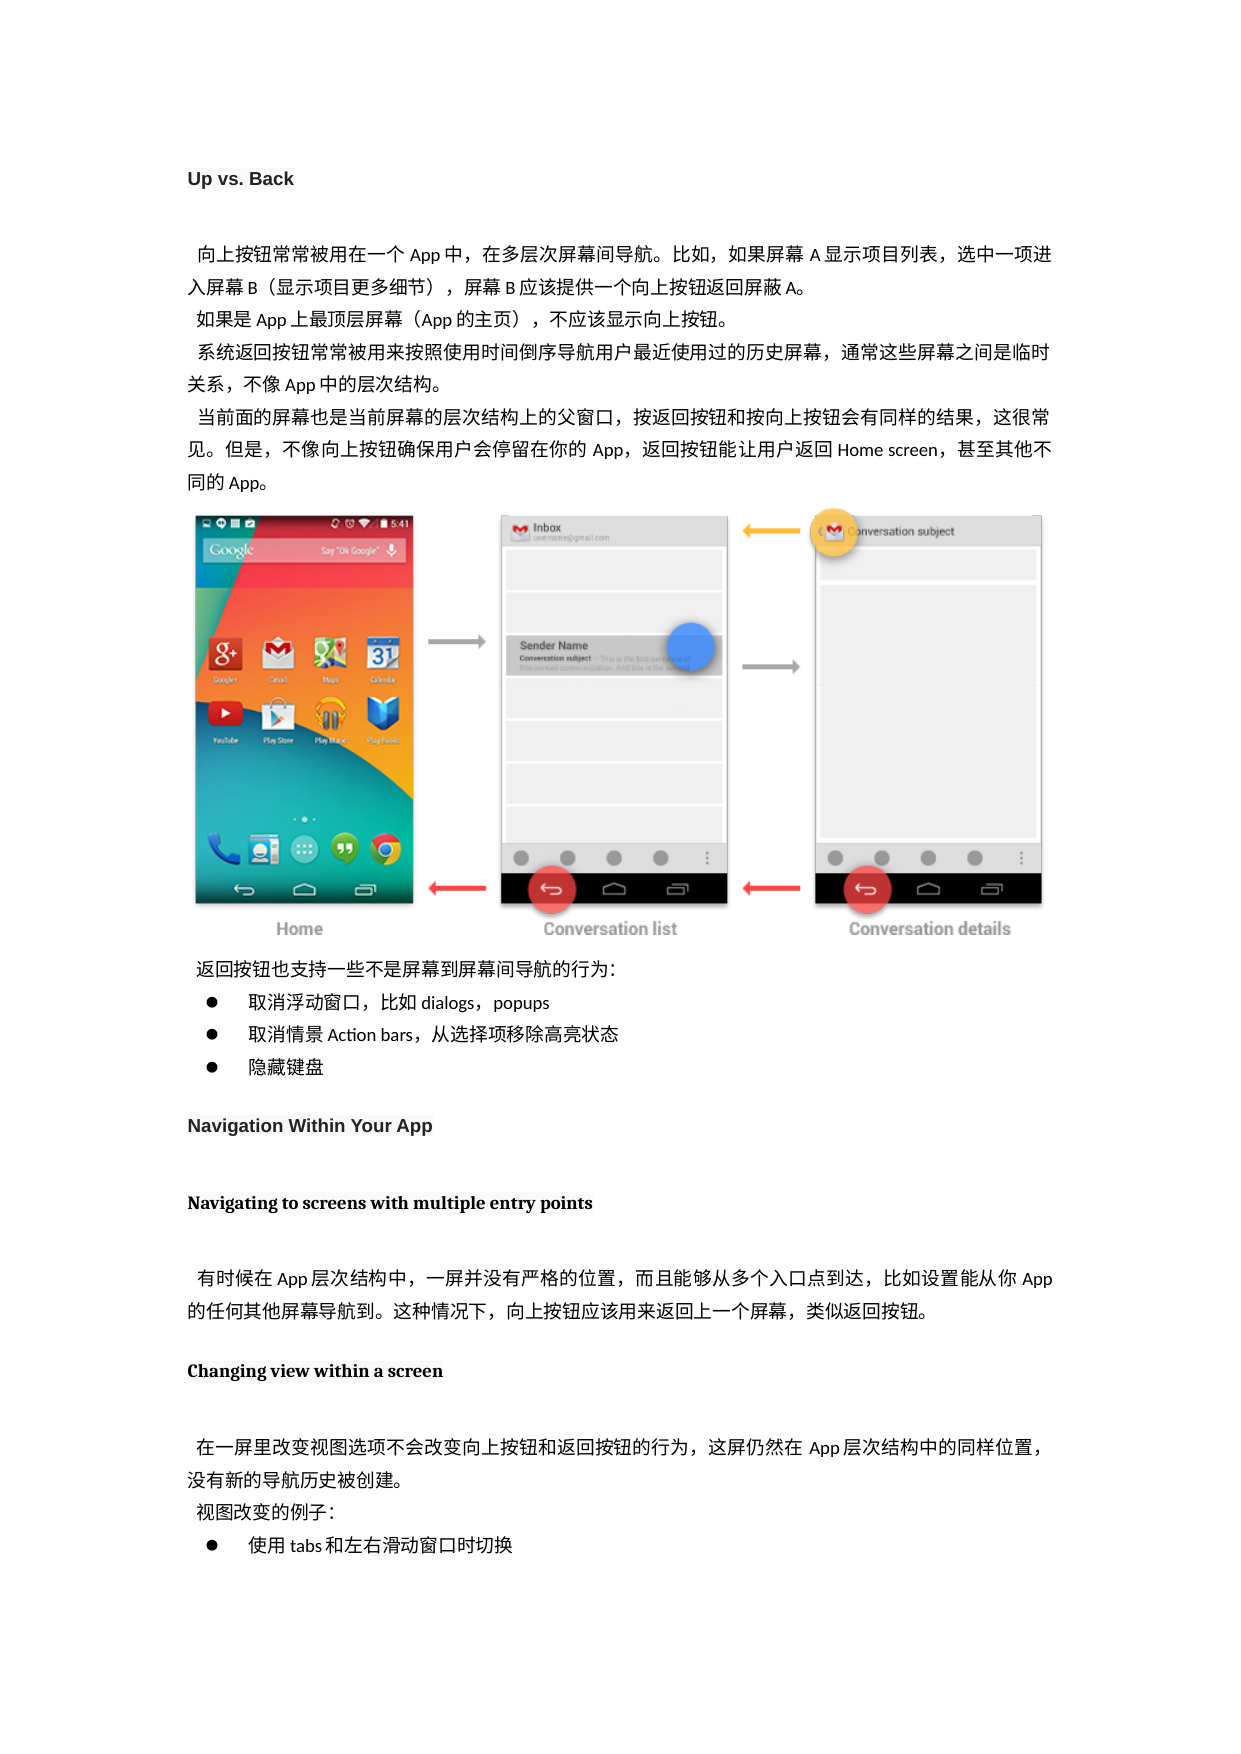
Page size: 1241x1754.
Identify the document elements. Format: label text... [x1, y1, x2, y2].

text 返回按钮也支持一些不是屏幕到屏幕间导航的行为： [187, 952, 1053, 985]
text 系统返回按钮常常被用来按照使用时间倒序导航用户最近使用过的历史屏幕，通常这些屏幕之间是临时关系，不像App中的层次结构。 [187, 335, 1053, 400]
subtitle Changing view within a screen [187, 1356, 1053, 1388]
text 如果是App上最顶层屏幕（App的主页），不应该显示向上按钮。 [187, 302, 1053, 335]
text 在一屏里改变视图选项不会改变向上按钮和返回按钮的行为，这屏仍然在App层次结构中的同样位置，没有新的导航历史被创建。 [187, 1430, 1053, 1495]
text 视图改变的例子： [187, 1495, 1053, 1528]
list 取消浮动窗口，比如dialogs，popups [205, 985, 1053, 1017]
list 使用tabs和左右滑动窗口时切换 [205, 1528, 1053, 1560]
subtitle Up vs. Back [187, 162, 1053, 194]
text 有时候在App层次结构中，一屏并没有严格的位置，而且能够从多个入口点到达，比如设置能从你App的任何其他屏幕导航到。这种情况下，向上按钮应该用来返回上一个屏幕，类似返回按钮。 [187, 1261, 1053, 1326]
picture [187, 497, 1053, 935]
text 向上按钮常常被用在一个App中，在多层次屏幕间导航。比如，如果屏幕A显示项目列表，选中一项进入屏幕B（显示项目更多细节），屏幕B应该提供一个向上按钮返回屏蔽A。 [187, 237, 1053, 302]
subtitle Navigation Within Your App [187, 1109, 1053, 1142]
subtitle Navigating to screens with multiple entry points [187, 1187, 1053, 1219]
list 取消情景Action bars，从选择项移除高亮状态 [205, 1017, 1053, 1050]
list 隐藏键盘 [205, 1050, 1053, 1082]
text 当前面的屏幕也是当前屏幕的层次结构上的父窗口，按返回按钮和按向上按钮会有同样的结果，这很常见。但是，不像向上按钮确保用户会停留在你的App，返回按钮能让用户返回Home screen，甚至其他不同的App。 [187, 400, 1053, 497]
